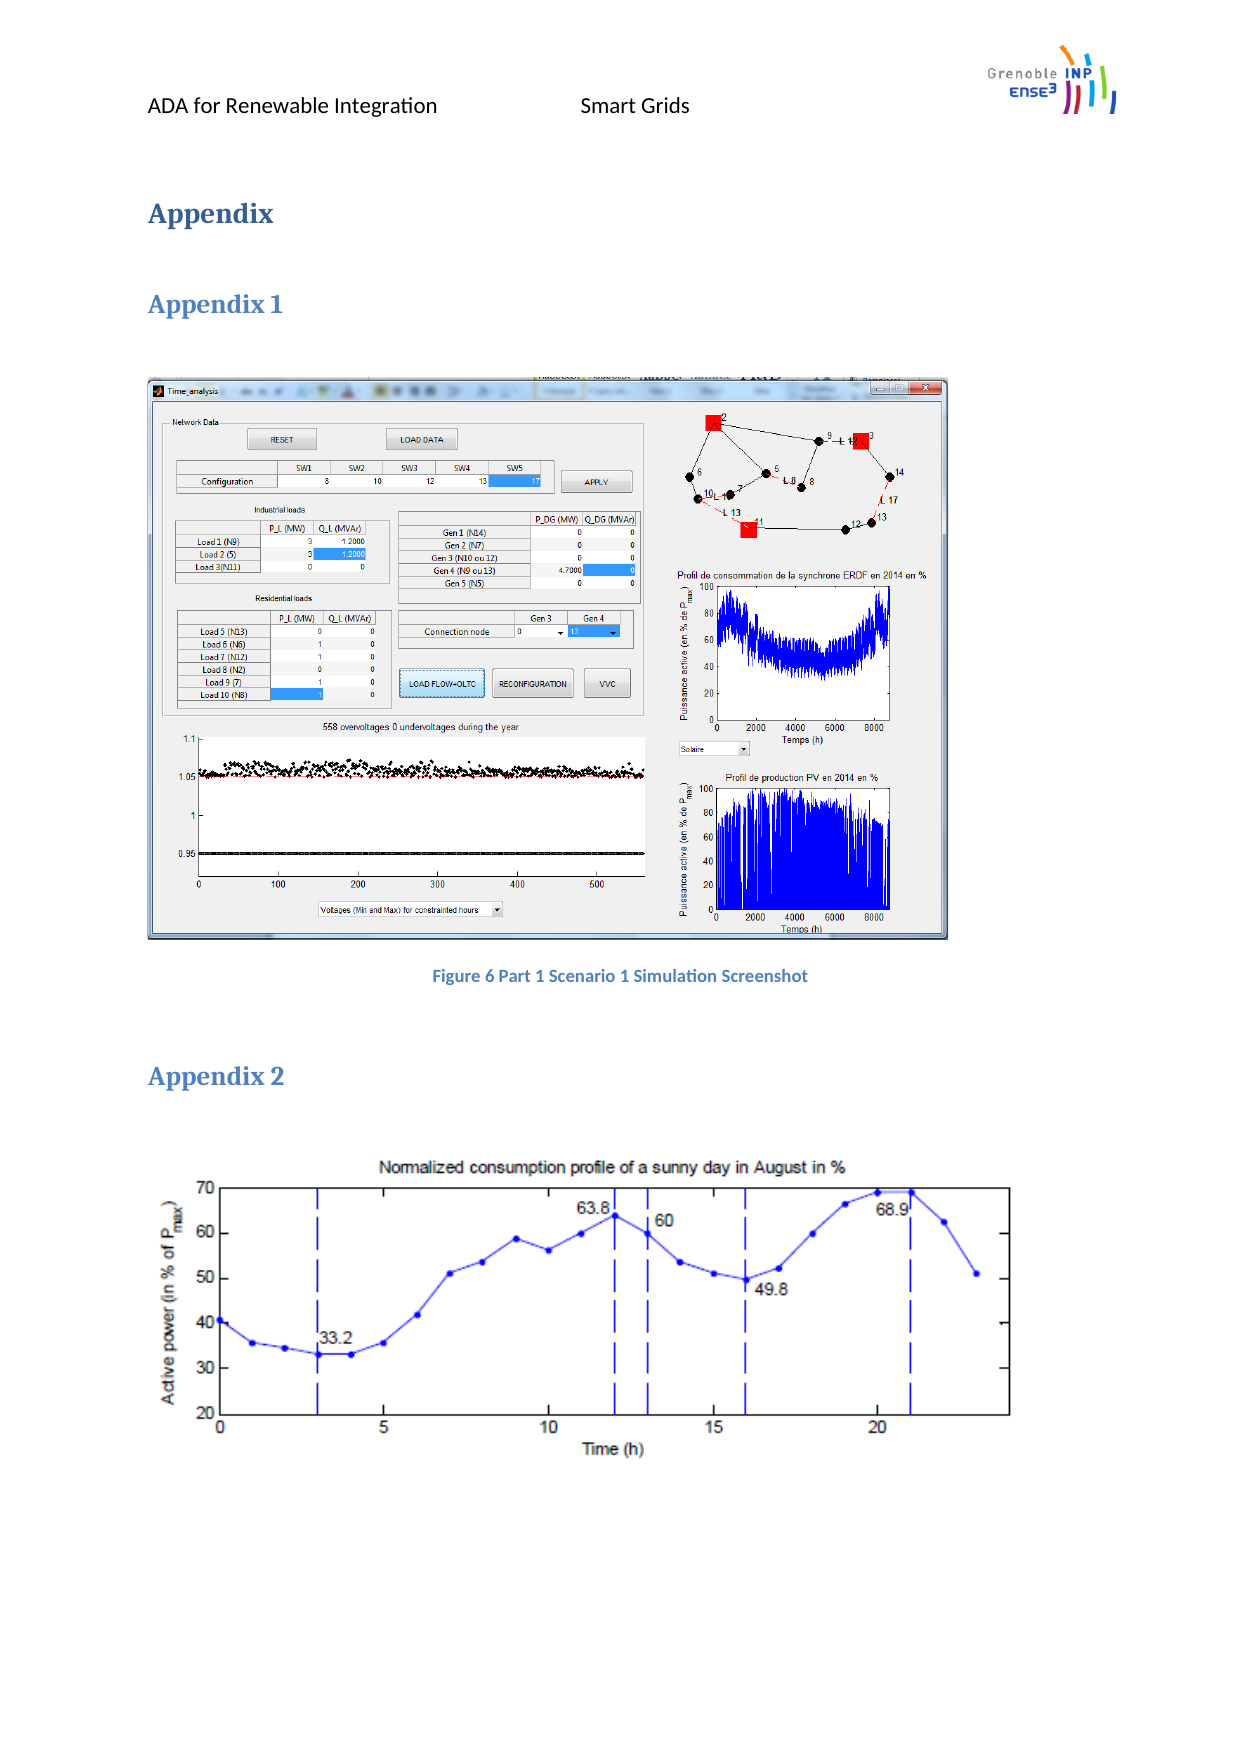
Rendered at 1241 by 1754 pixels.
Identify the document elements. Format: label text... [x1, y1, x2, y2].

subtitle Appendix 1 [148, 289, 1093, 320]
picture [147, 377, 949, 940]
subtitle Appendix [148, 198, 1093, 231]
subtitle Appendix 2 [148, 1061, 1093, 1093]
